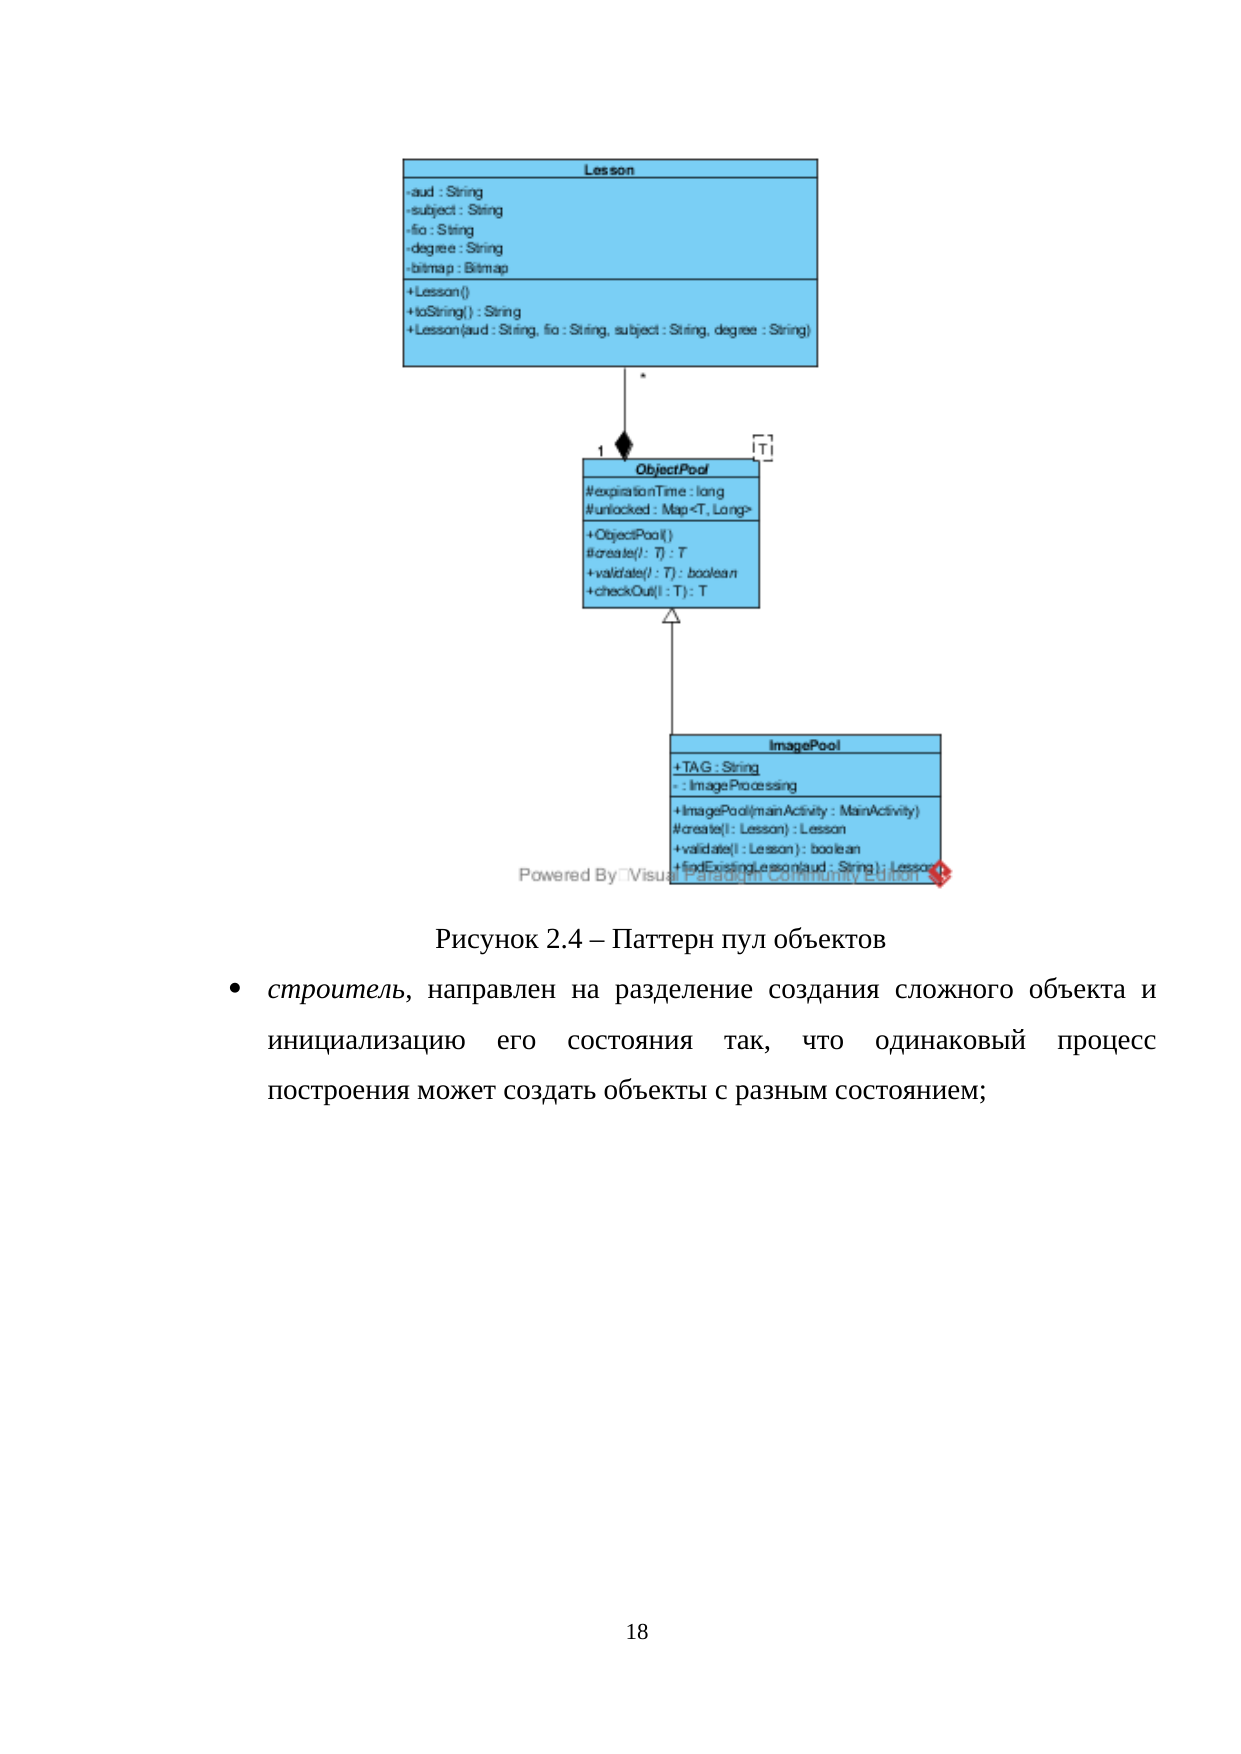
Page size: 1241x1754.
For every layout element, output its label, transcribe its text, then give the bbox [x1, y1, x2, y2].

text Рисунок 2.4 – Паттерн пул объектов [267, 921, 1157, 955]
list строитель, направлен на разделение создания сложного объекта и инициализацию его состояния так, что одинаковый процесс построения может создать объекты с разным состоянием; [230, 971, 1157, 1106]
picture [383, 139, 962, 905]
